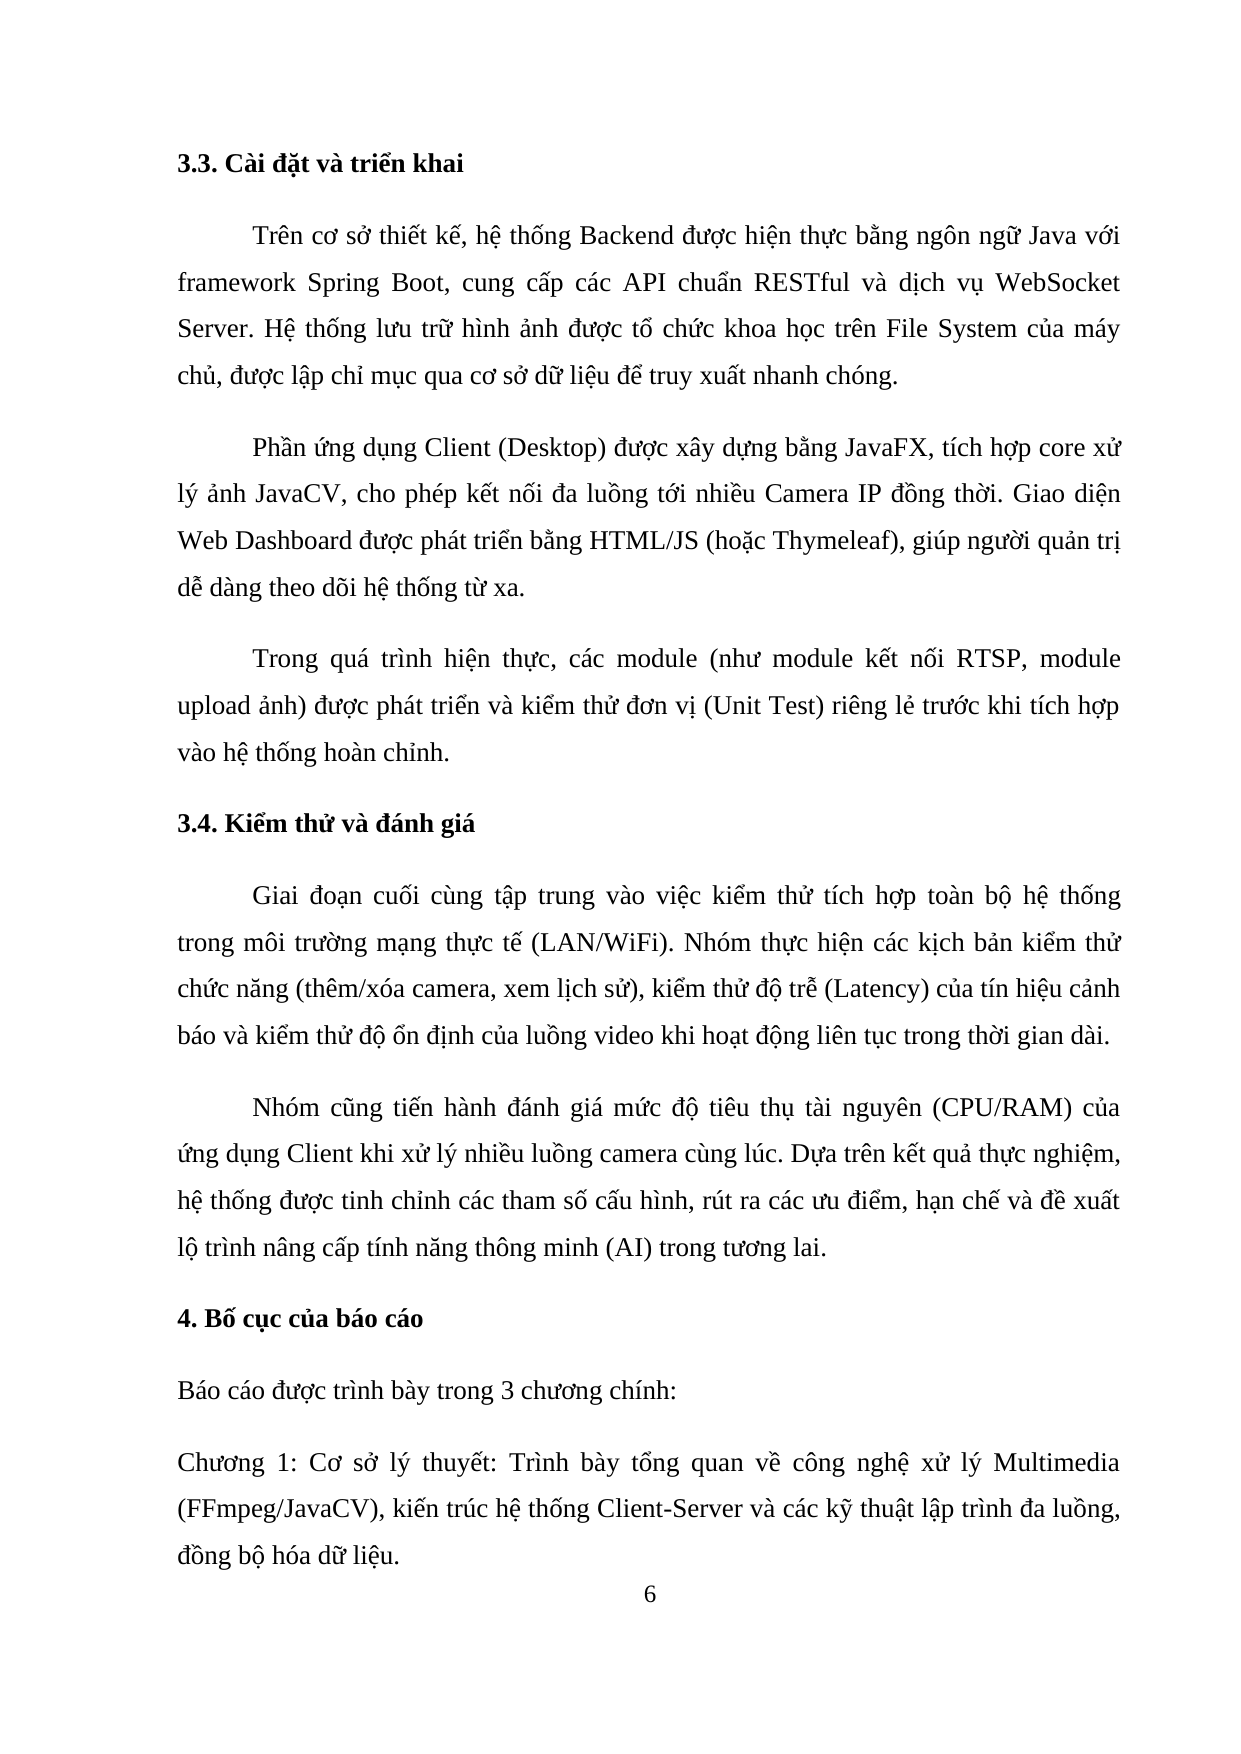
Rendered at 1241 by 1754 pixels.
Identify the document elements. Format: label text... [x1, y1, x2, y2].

text Báo cáo được trình bày trong 3 chương chính: [177, 1374, 1122, 1405]
text Phần ứng dụng Client (Desktop) được xây dựng bằng JavaFX, tích hợp core xử lý ảnh JavaCV, cho phép kết nối đa luồng tới nhiều Camera IP đồng thời. Giao diện Web Dashboard được phát triển bằng HTML/JS (hoặc Thymeleaf), giúp người quản trị dễ dàng theo dõi hệ thống từ xa. [177, 431, 1122, 602]
text 3.4. Kiểm thử và đánh giá [177, 807, 1122, 839]
text 3.3. Cài đặt và triển khai [177, 147, 1122, 179]
text 4. Bố cục của báo cáo [177, 1302, 1122, 1334]
text Giai đoạn cuối cùng tập trung vào việc kiểm thử tích hợp toàn bộ hệ thống trong môi trường mạng thực tế (LAN/WiFi). Nhóm thực hiện các kịch bản kiểm thử chức năng (thêm/xóa camera, xem lịch sử), kiểm thử độ trễ (Latency) của tín hiệu cảnh báo và kiểm thử độ ổn định của luồng video khi hoạt động liên tục trong thời gian dài. [177, 879, 1122, 1050]
text Chương 1: Cơ sở lý thuyết: Trình bày tổng quan về công nghệ xử lý Multimedia (FFmpeg/JavaCV), kiến trúc hệ thống Client-Server và các kỹ thuật lập trình đa luồng, đồng bộ hóa dữ liệu. [177, 1446, 1122, 1570]
text Nhóm cũng tiến hành đánh giá mức độ tiêu thụ tài nguyên (CPU/RAM) của ứng dụng Client khi xử lý nhiều luồng camera cùng lúc. Dựa trên kết quả thực nghiệm, hệ thống được tinh chỉnh các tham số cấu hình, rút ra các ưu điểm, hạn chế và đề xuất lộ trình nâng cấp tính năng thông minh (AI) trong tương lai. [177, 1091, 1122, 1262]
text Trong quá trình hiện thực, các module (như module kết nối RTSP, module upload ảnh) được phát triển và kiểm thử đơn vị (Unit Test) riêng lẻ trước khi tích hợp vào hệ thống hoàn chỉnh. [177, 642, 1122, 767]
text Trên cơ sở thiết kế, hệ thống Backend được hiện thực bằng ngôn ngữ Java với framework Spring Boot, cung cấp các API chuẩn RESTful và dịch vụ WebSocket Server. Hệ thống lưu trữ hình ảnh được tổ chức khoa học trên File System của máy chủ, được lập chỉ mục qua cơ sở dữ liệu để truy xuất nhanh chóng. [177, 219, 1122, 390]
